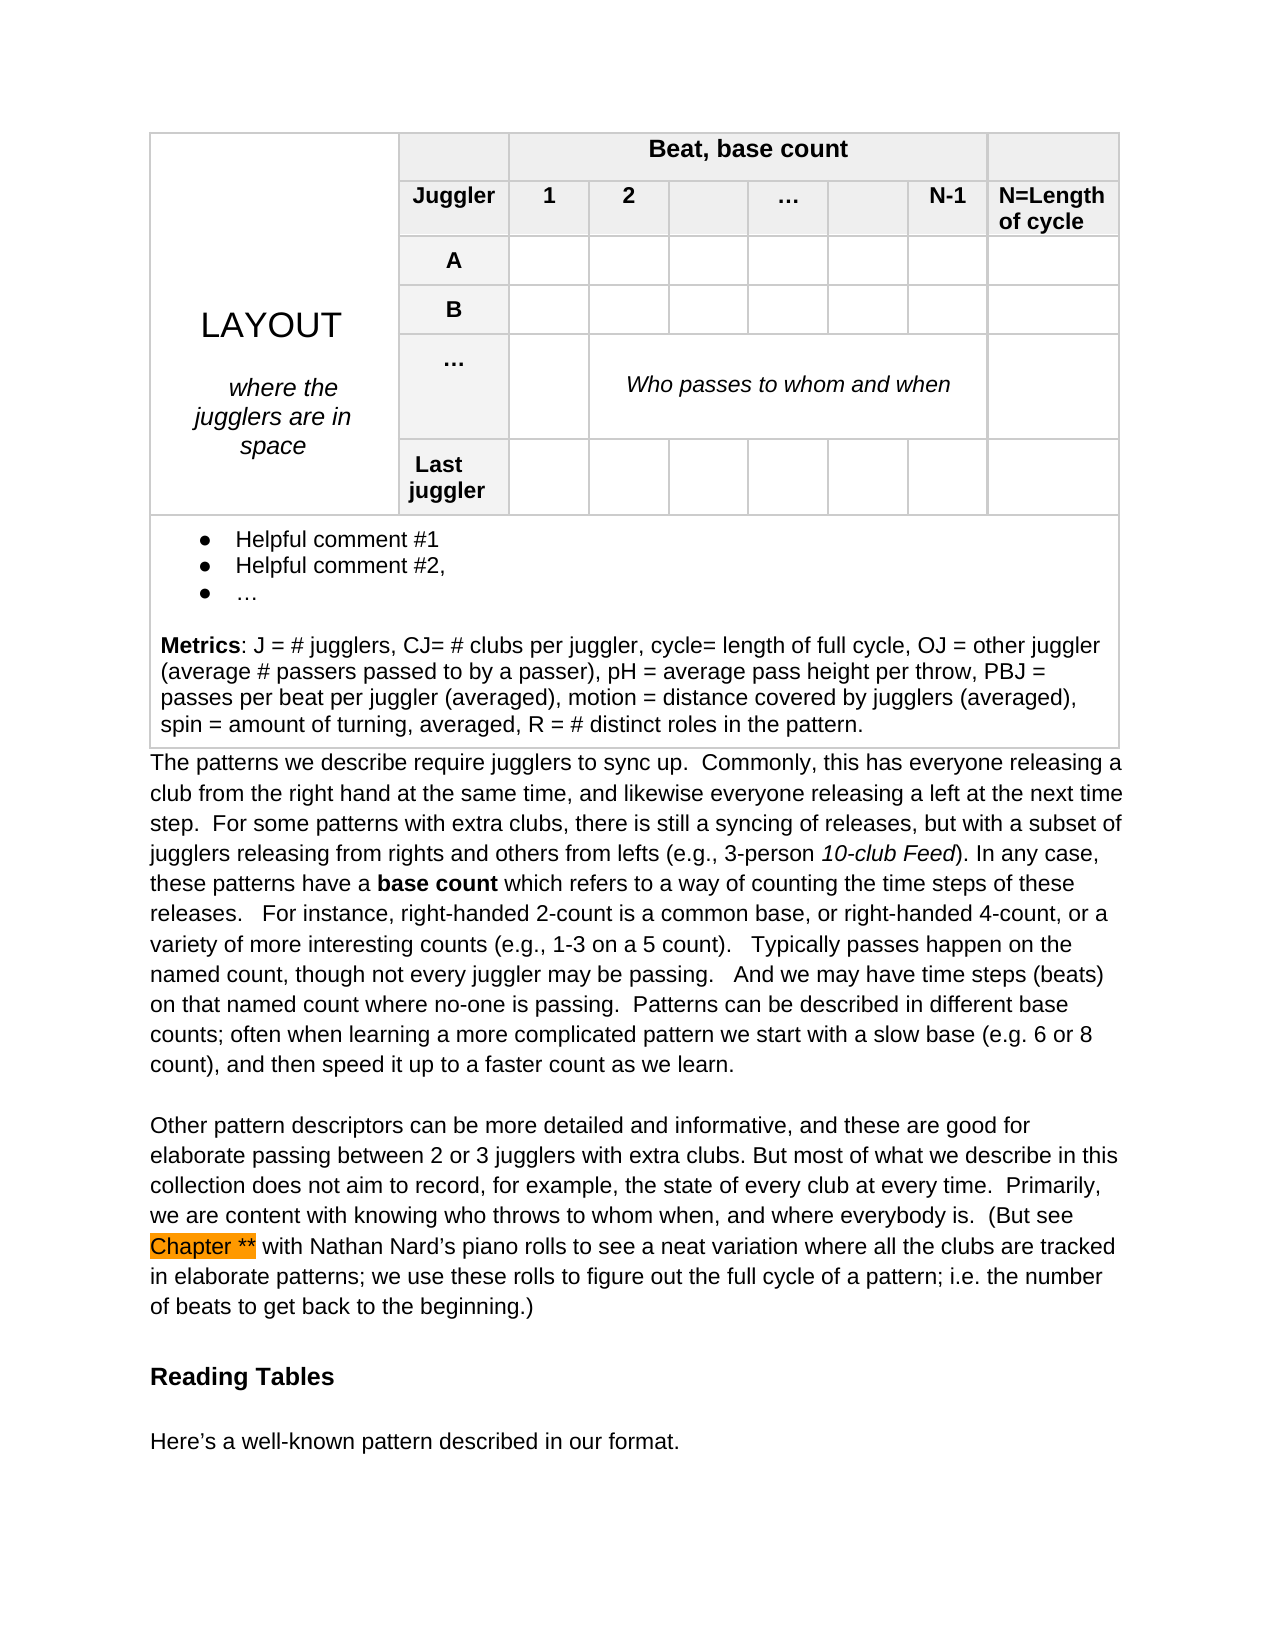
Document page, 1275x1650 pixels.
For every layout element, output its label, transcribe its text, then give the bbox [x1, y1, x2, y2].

table_cell 2 [590, 182, 668, 234]
table_cell [909, 440, 986, 514]
table_cell [989, 237, 1118, 284]
table_header [989, 134, 1118, 180]
table_cell [670, 237, 747, 284]
table_cell [510, 335, 588, 438]
table_cell [989, 335, 1118, 438]
table_cell [829, 182, 907, 234]
table_cell … [400, 335, 508, 438]
table_header LAYOUT where the jugglers are in space [151, 134, 398, 514]
table_cell [909, 237, 986, 284]
table_cell [670, 182, 747, 234]
table_cell N=Length of cycle [989, 182, 1118, 234]
text The patterns we describe require jugglers to sync up. Commonly, this has everyone releasing a club from the right hand at the same time, and likewise everyone releasing a left at the next time step. For some patterns with extra clubs, there is still a syncing of releases, but with a subset of jugglers releasing from rights and others from lefts (e.g., 3-person 10-club Feed). In any case, these patterns have a base count which refers to a way of counting the time steps of these releases. For instance, right-handed 2-count is a common base, or right-handed 4-count, or a variety of more interesting counts (e.g., 1-3 on a 5 count). Typically passes happen on the named count, though not every juggler may be passing. And we may have time steps (beats) on that named count where no-one is passing. Patterns can be described in different base counts; often when learning a more complicated pattern we start with a slow base (e.g. 6 or 8 count), and then speed it up to a faster count as we learn. [150, 749, 1125, 1078]
table_cell Helpful comment #1 Helpful comment #2, … Metrics: J = # jugglers, CJ= # clubs per juggler, cycle= length of full cycle, OJ = other juggler (average # passers passed to by a passer), pH = average pass height per throw, PBJ = passes per beat per juggler (averaged), motion = distance covered by jugglers (averaged), spin = amount of turning, averaged, R = # distinct roles in the pattern. [151, 516, 1118, 747]
table_cell [749, 286, 827, 333]
table_cell [590, 237, 668, 284]
table_cell Juggler [400, 182, 508, 234]
table_cell [670, 440, 747, 514]
table_cell 1 [510, 182, 588, 234]
table_cell [909, 286, 986, 333]
table_cell [829, 440, 907, 514]
table_cell Who passes to whom and when [590, 335, 986, 438]
table_cell N-1 [909, 182, 986, 234]
text Other pattern descriptors can be more detailed and informative, and these are good for elaborate passing between 2 or 3 jugglers with extra clubs. But most of what we describe in this collection does not aim to record, for example, the state of every club at every time. Primarily, we are content with knowing who throws to whom when, and where everybody is. (But see Chapter ** with Nathan Nard’s piano rolls to see a neat variation where all the clubs are tracked in elaborate patterns; we use these rolls to figure out the full cycle of a pattern; i.e. the number of beats to get back to the beginning.) [150, 1112, 1125, 1319]
table_cell [749, 440, 827, 514]
table_cell [590, 286, 668, 333]
table_cell [829, 286, 907, 333]
table_cell [989, 440, 1118, 514]
table_cell [510, 286, 588, 333]
text Here’s a well-known pattern described in our format. [150, 1428, 1125, 1454]
table_cell [829, 237, 907, 284]
table_cell A [400, 237, 508, 284]
table_cell [989, 286, 1118, 333]
table_cell [590, 440, 668, 514]
table_cell [749, 237, 827, 284]
table_cell [670, 286, 747, 333]
table_cell Last juggler [400, 440, 508, 514]
table_cell [510, 237, 588, 284]
table_cell B [400, 286, 508, 333]
table_header [400, 134, 508, 180]
text Reading Tables [150, 1362, 1125, 1391]
table_cell … [749, 182, 827, 234]
table_cell [510, 440, 588, 514]
table_header Beat, base count [510, 134, 986, 180]
